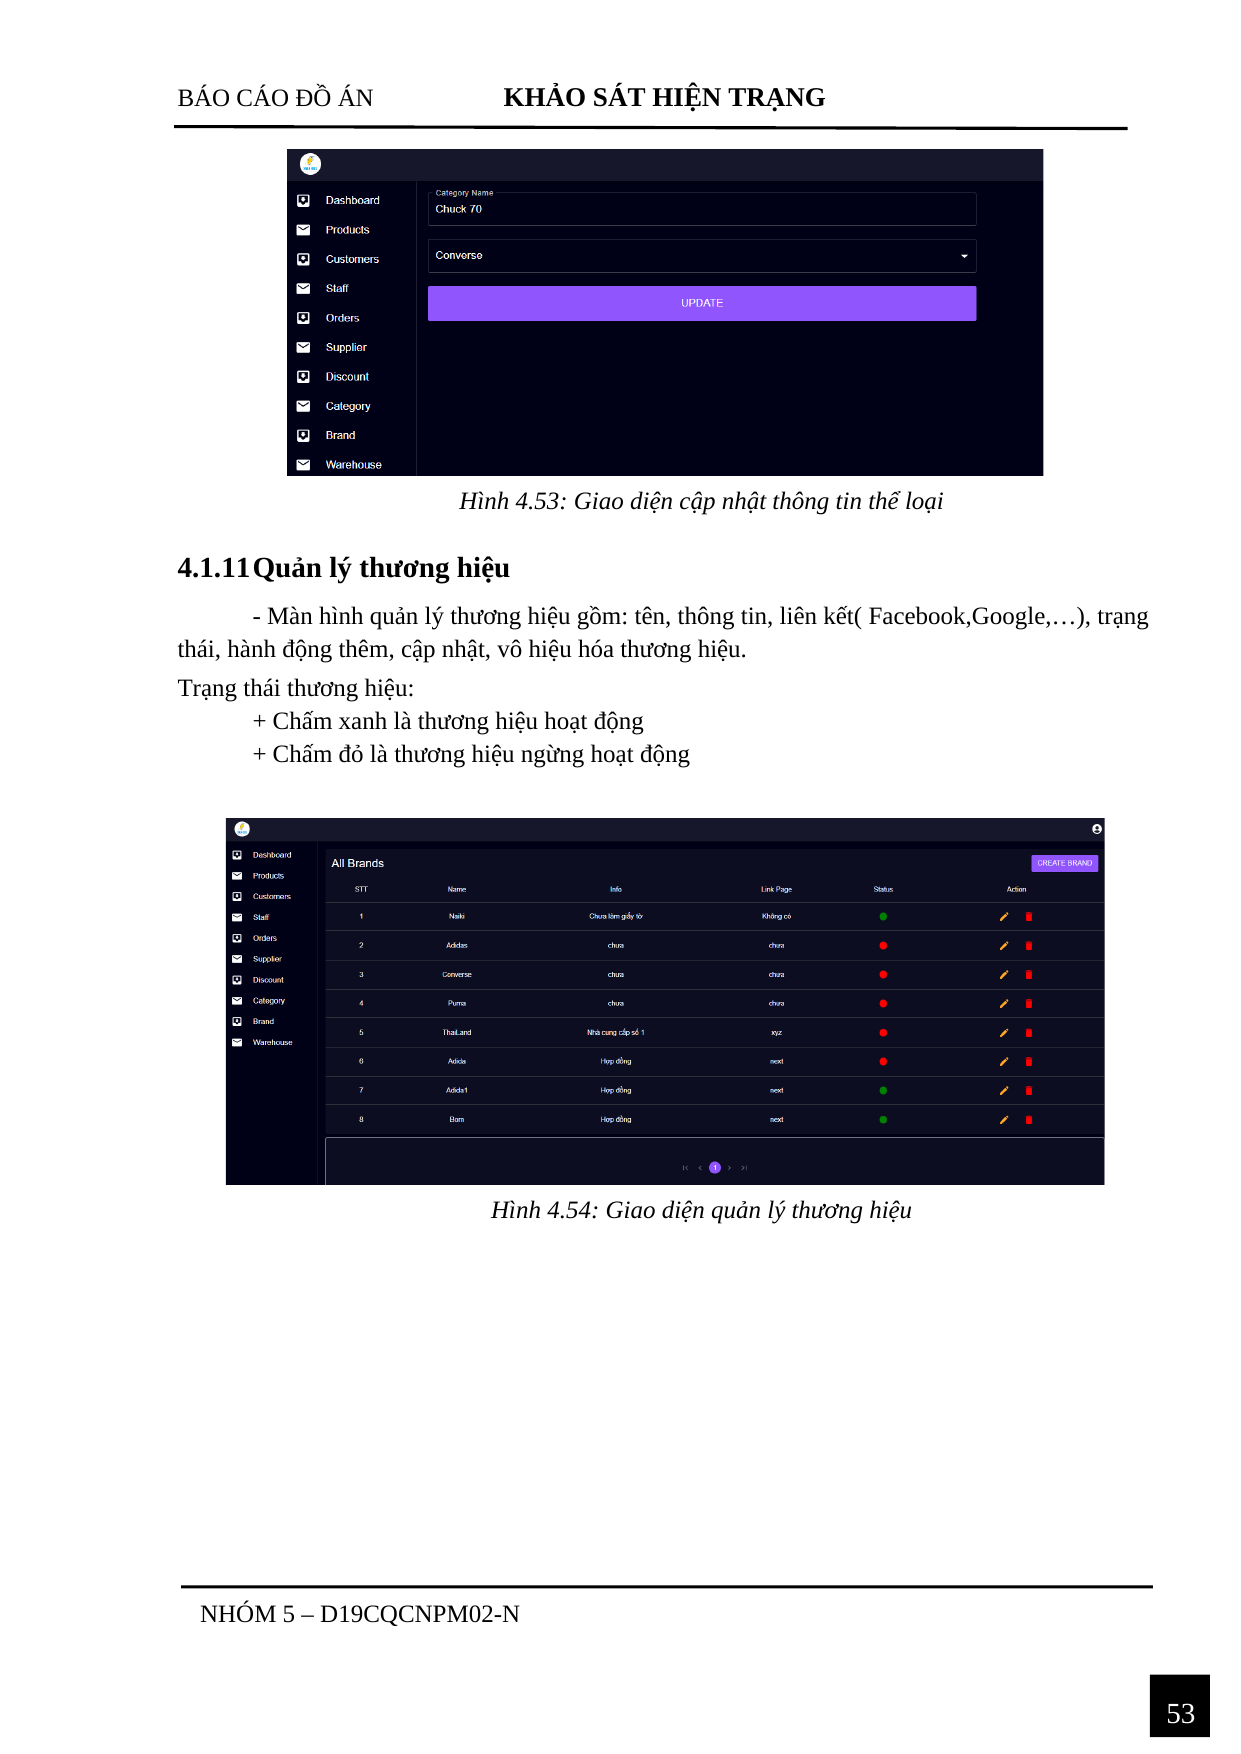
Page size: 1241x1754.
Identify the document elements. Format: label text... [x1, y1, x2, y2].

text - Màn hình quản lý thương hiệu gồm: tên, thông tin, liên kết( Facebook,Google,…), trạng thái, hành động thêm, cập nhật, vô hiệu hóa thương hiệu. [177, 601, 1153, 663]
text Trạng thái thương hiệu: + Chấm xanh là thương hiệu hoạt động + Chấm đỏ là thương hiệu ngừng hoạt động [177, 673, 1153, 768]
subtitle Quản lý thương hiệu [177, 550, 1153, 584]
picture [287, 149, 1044, 476]
picture [225, 818, 1105, 1185]
